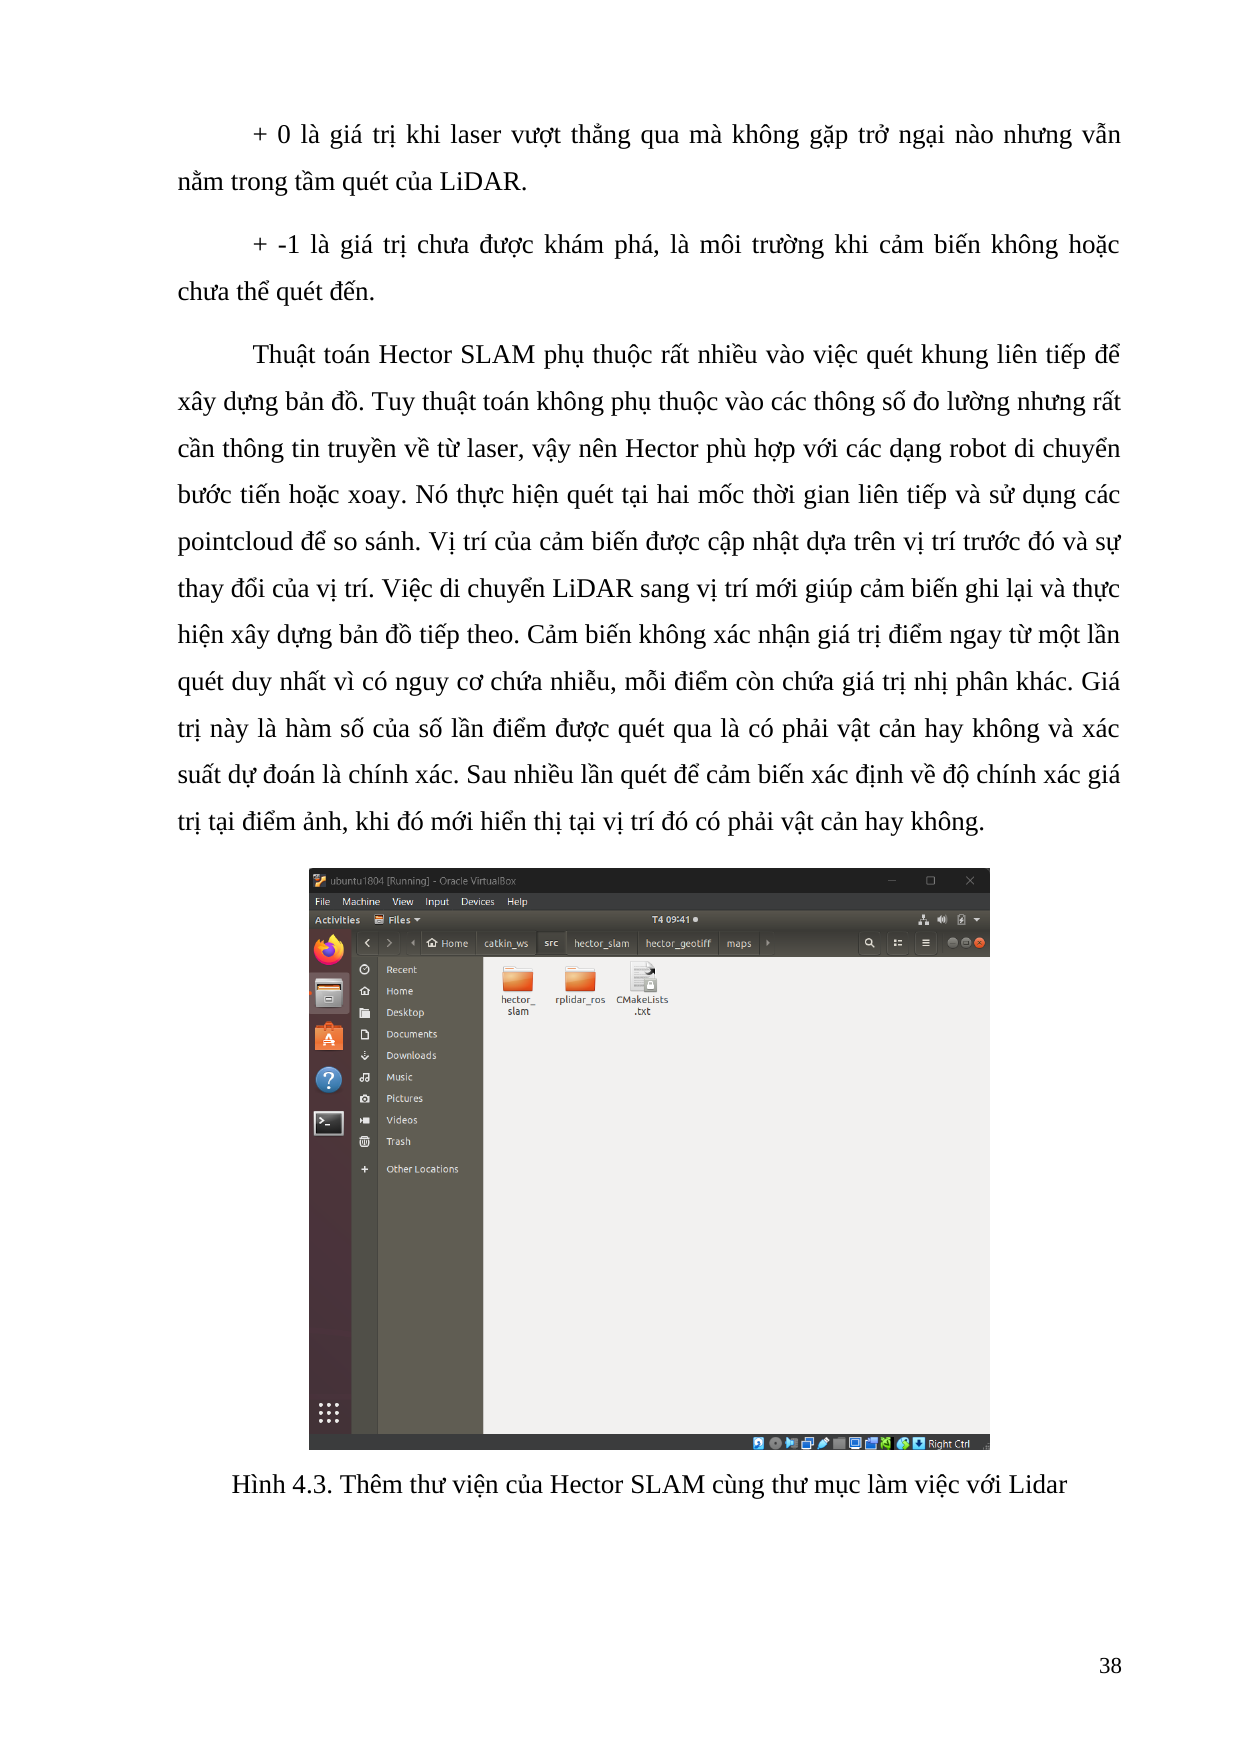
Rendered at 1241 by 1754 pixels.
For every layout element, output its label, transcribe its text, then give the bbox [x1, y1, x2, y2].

text Hình 4.3. Thêm thư viện của Hector SLAM cùng thư mục làm việc với Lidar [177, 1468, 1122, 1499]
text + 0 là giá trị khi laser vượt thẳng qua mà không gặp trở ngại nào nhưng vẫn nằm trong tầm quét của LiDAR. [177, 118, 1122, 196]
text + -1 là giá trị chưa được khám phá, là môi trường khi cảm biến không hoặc chưa thể quét đến. [177, 228, 1122, 306]
text Thuật toán Hector SLAM phụ thuộc rất nhiều vào việc quét khung liên tiếp để xây dựng bản đồ. Tuy thuật toán không phụ thuộc vào các thông số đo lường nhưng rất cần thông tin truyền về từ laser, vậy nên Hector phù hợp với các dạng robot di chuyển bước tiến hoặc xoay. Nó thực hiện quét tại hai mốc thời gian liên tiếp và sử dụng các pointcloud để so sánh. Vị trí của cảm biến được cập nhật dựa trên vị trí trước đó và sự thay đổi của vị trí. Việc di chuyển LiDAR sang vị trí mới giúp cảm biến ghi lại và thực hiện xây dựng bản đồ tiếp theo. Cảm biến không xác nhận giá trị điểm ngay từ một lần quét duy nhất vì có nguy cơ chứa nhiễu, mỗi điểm còn chứa giá trị nhị phân khác. Giá trị này là hàm số của số lần điểm được quét qua là có phải vật cản hay không và xác suất dự đoán là chính xác. Sau nhiều lần quét để cảm biến xác định về độ chính xác giá trị tại điểm ảnh, khi đó mới hiển thị tại vị trí đó có phải vật cản hay không. [177, 338, 1122, 836]
picture [309, 868, 990, 1450]
